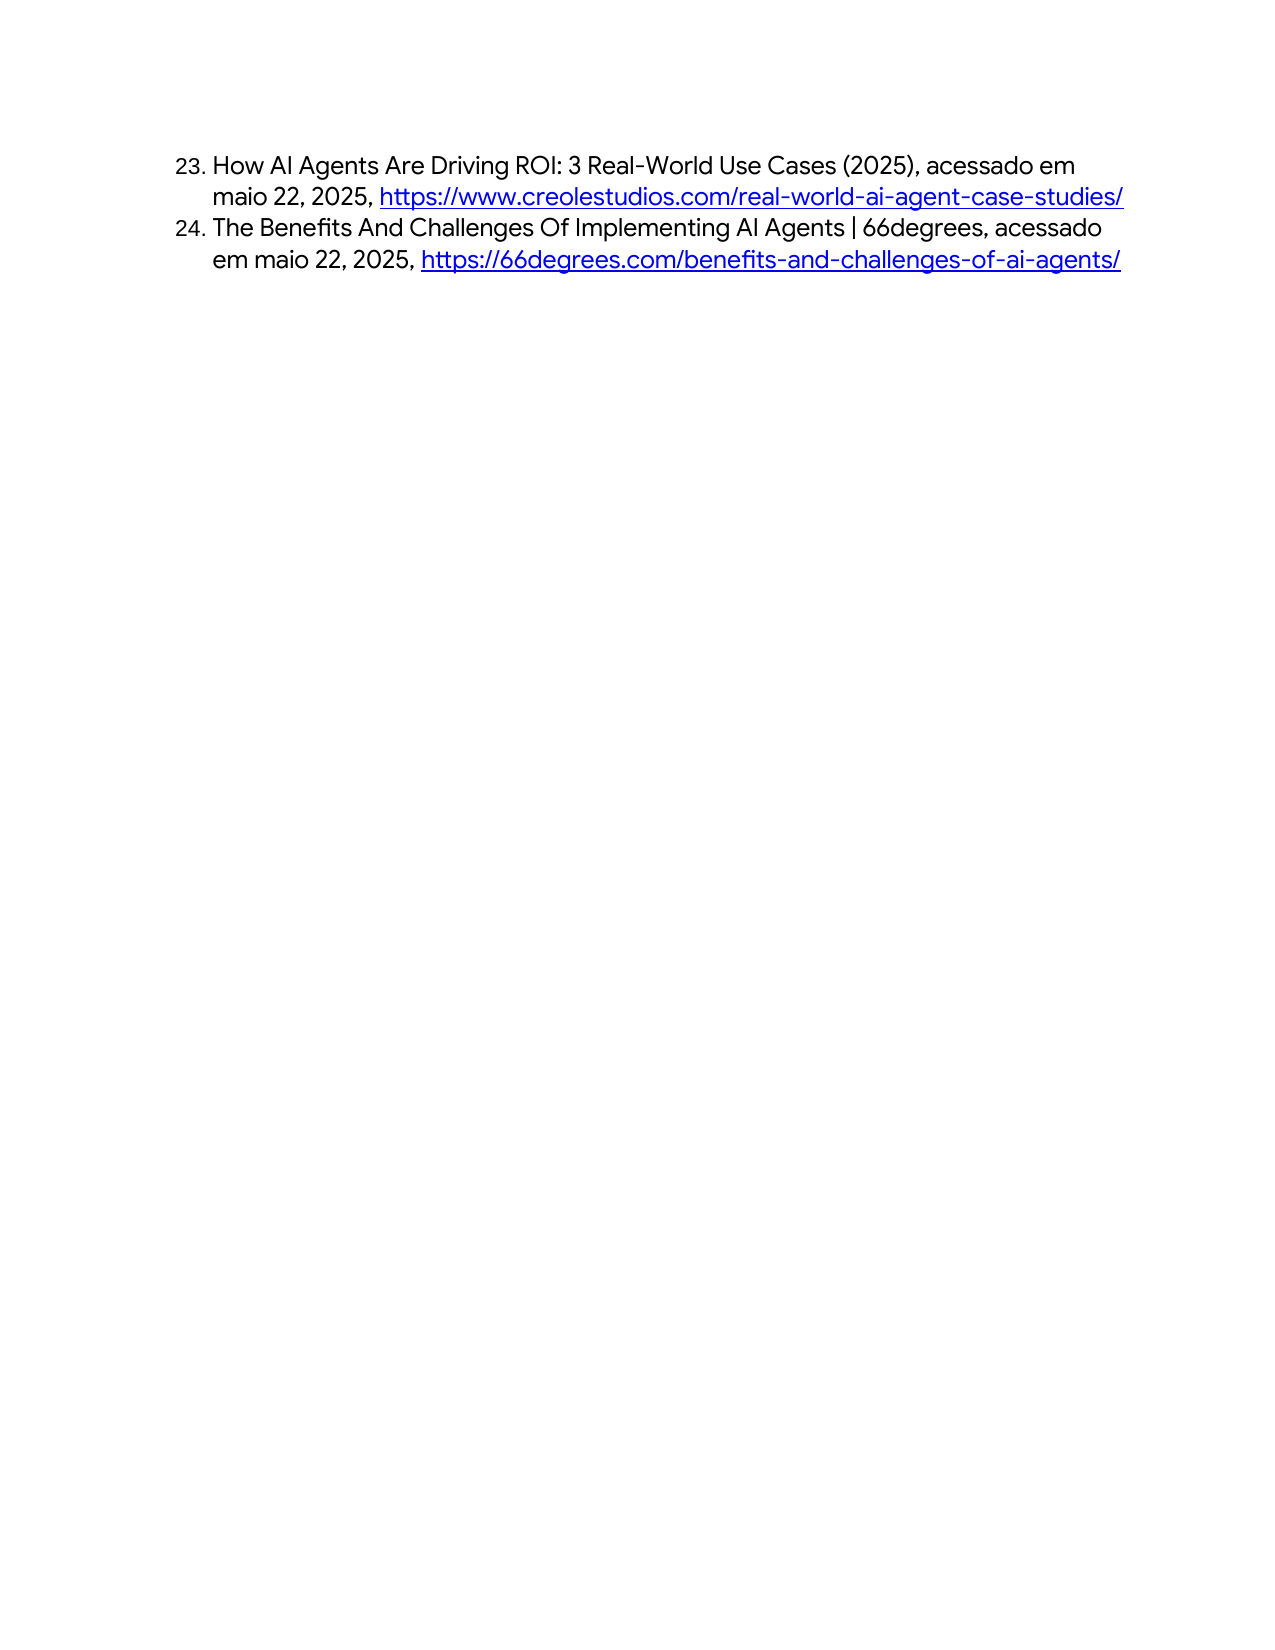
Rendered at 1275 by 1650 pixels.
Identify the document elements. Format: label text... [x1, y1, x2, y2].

list The Benefits And Challenges Of Implementing AI Agents | 66degrees, acessado em maio 22, 2025, https://66degrees.com/benefits-and-challenges-of-ai-agents/ [175, 213, 1125, 275]
list How AI Agents Are Driving ROI: 3 Real-World Use Cases (2025), acessado em maio 22, 2025, https://www.creolestudios.com/real-world-ai-agent-case-studies/ [175, 150, 1125, 213]
